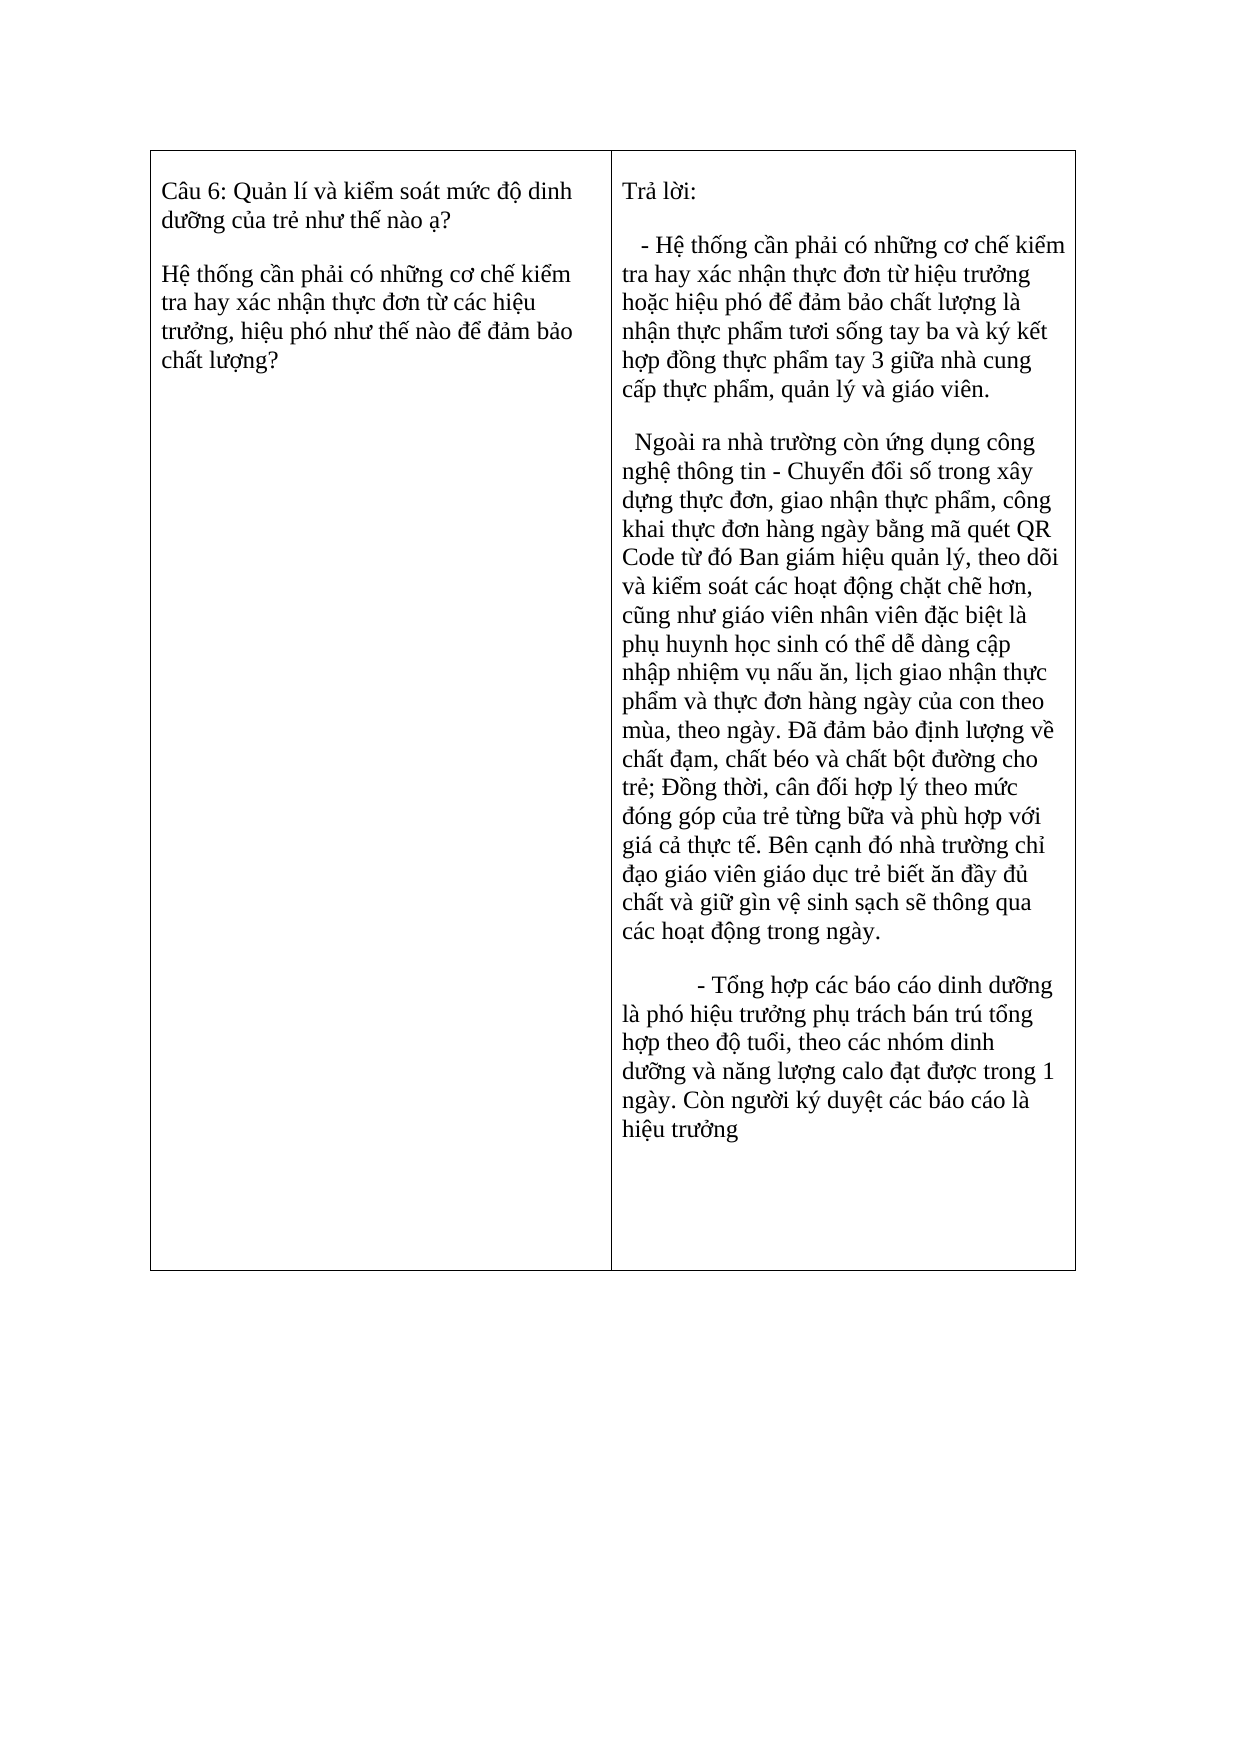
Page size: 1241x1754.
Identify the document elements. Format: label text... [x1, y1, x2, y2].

table_cell Trả lời: - Hệ thống cần phải có những cơ chế kiểm tra hay xác nhận thực đơn từ hiệu trưởng hoặc hiệu phó để đảm bảo chất lượng là nhận thực phẩm tươi sống tay ba và ký kết hợp đồng thực phẩm tay 3 giữa nhà cung cấp thực phẩm, quản lý và giáo viên. Ngoài ra nhà trường còn ứng dụng công nghệ thông tin - Chuyển đổi số trong xây dựng thực đơn, giao nhận thực phẩm, công khai thực đơn hàng ngày bằng mã quét QR Code từ đó Ban giám hiệu quản lý, theo dõi và kiểm soát các hoạt động chặt chẽ hơn, cũng như giáo viên nhân viên đặc biệt là phụ huynh học sinh có thể dễ dàng cập nhập nhiệm vụ nấu ăn, lịch giao nhận thực phẩm và thực đơn hàng ngày của con theo mùa, theo ngày. Đã đảm bảo định lượng về chất đạm, chất béo và chất bột đường cho trẻ; Đồng thời, cân đối hợp lý theo mức đóng góp của trẻ từng bữa và phù hợp với giá cả thực tế. Bên cạnh đó nhà trường chỉ đạo giáo viên giáo dục trẻ biết ăn đầy đủ chất và giữ gìn vệ sinh sạch sẽ thông qua các hoạt động trong ngày. - Tổng hợp các báo cáo dinh dưỡng là phó hiệu trưởng phụ trách bán trú tổng hợp theo độ tuổi, theo các nhóm dinh dưỡng và năng lượng calo đạt được trong 1 ngày. Còn người ký duyệt các báo cáo là hiệu trưởng [612, 151, 1075, 1270]
table_cell Câu 6: Quản lí và kiểm soát mức độ dinh dưỡng của trẻ như thế nào ạ? Hệ thống cần phải có những cơ chế kiểm tra hay xác nhận thực đơn từ các hiệu trưởng, hiệu phó như thế nào để đảm bảo chất lượng? [151, 151, 611, 1270]
